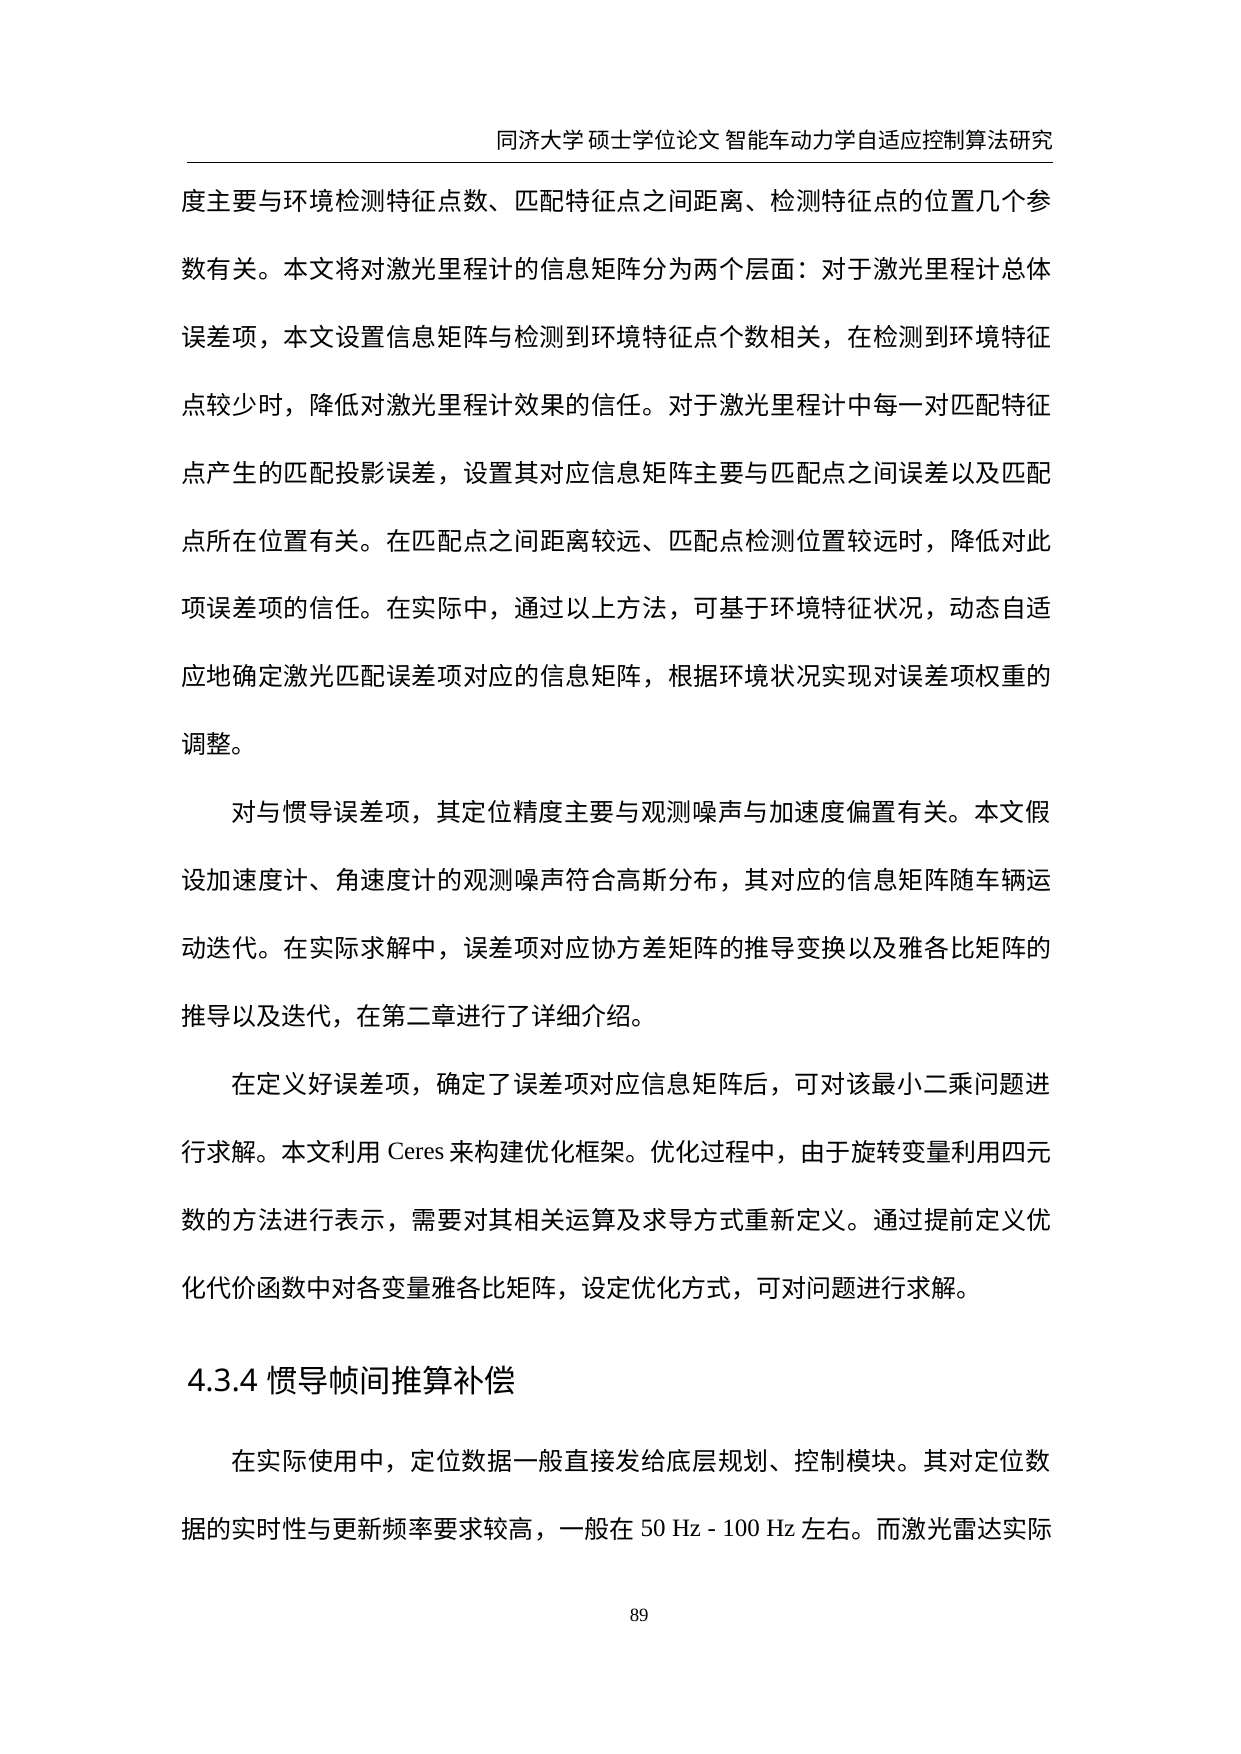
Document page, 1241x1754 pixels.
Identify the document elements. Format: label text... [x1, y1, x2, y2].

text 对与惯导误差项，其定位精度主要与观测噪声与加速度偏置有关。本文假设加速度计、角速度计的观测噪声符合高斯分布，其对应的信息矩阵随车辆运动迭代。在实际求解中，误差项对应协方差矩阵的推导变换以及雅各比矩阵的推导以及迭代，在第二章进行了详细介绍。 [181, 777, 1053, 1048]
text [181, 1426, 1053, 1561]
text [181, 166, 1053, 777]
text 4.3.4 惯导帧间推算补偿 [187, 1345, 1053, 1413]
text 在定义好误差项，确定了误差项对应信息矩阵后，可对该最小二乘问题进行求解。本文利用Ceres来构建优化框架。优化过程中，由于旋转变量利用四元数的方法进行表示，需要对其相关运算及求导方式重新定义。通过提前定义优化代价函数中对各变量雅各比矩阵，设定优化方式，可对问题进行求解。 [181, 1048, 1053, 1320]
